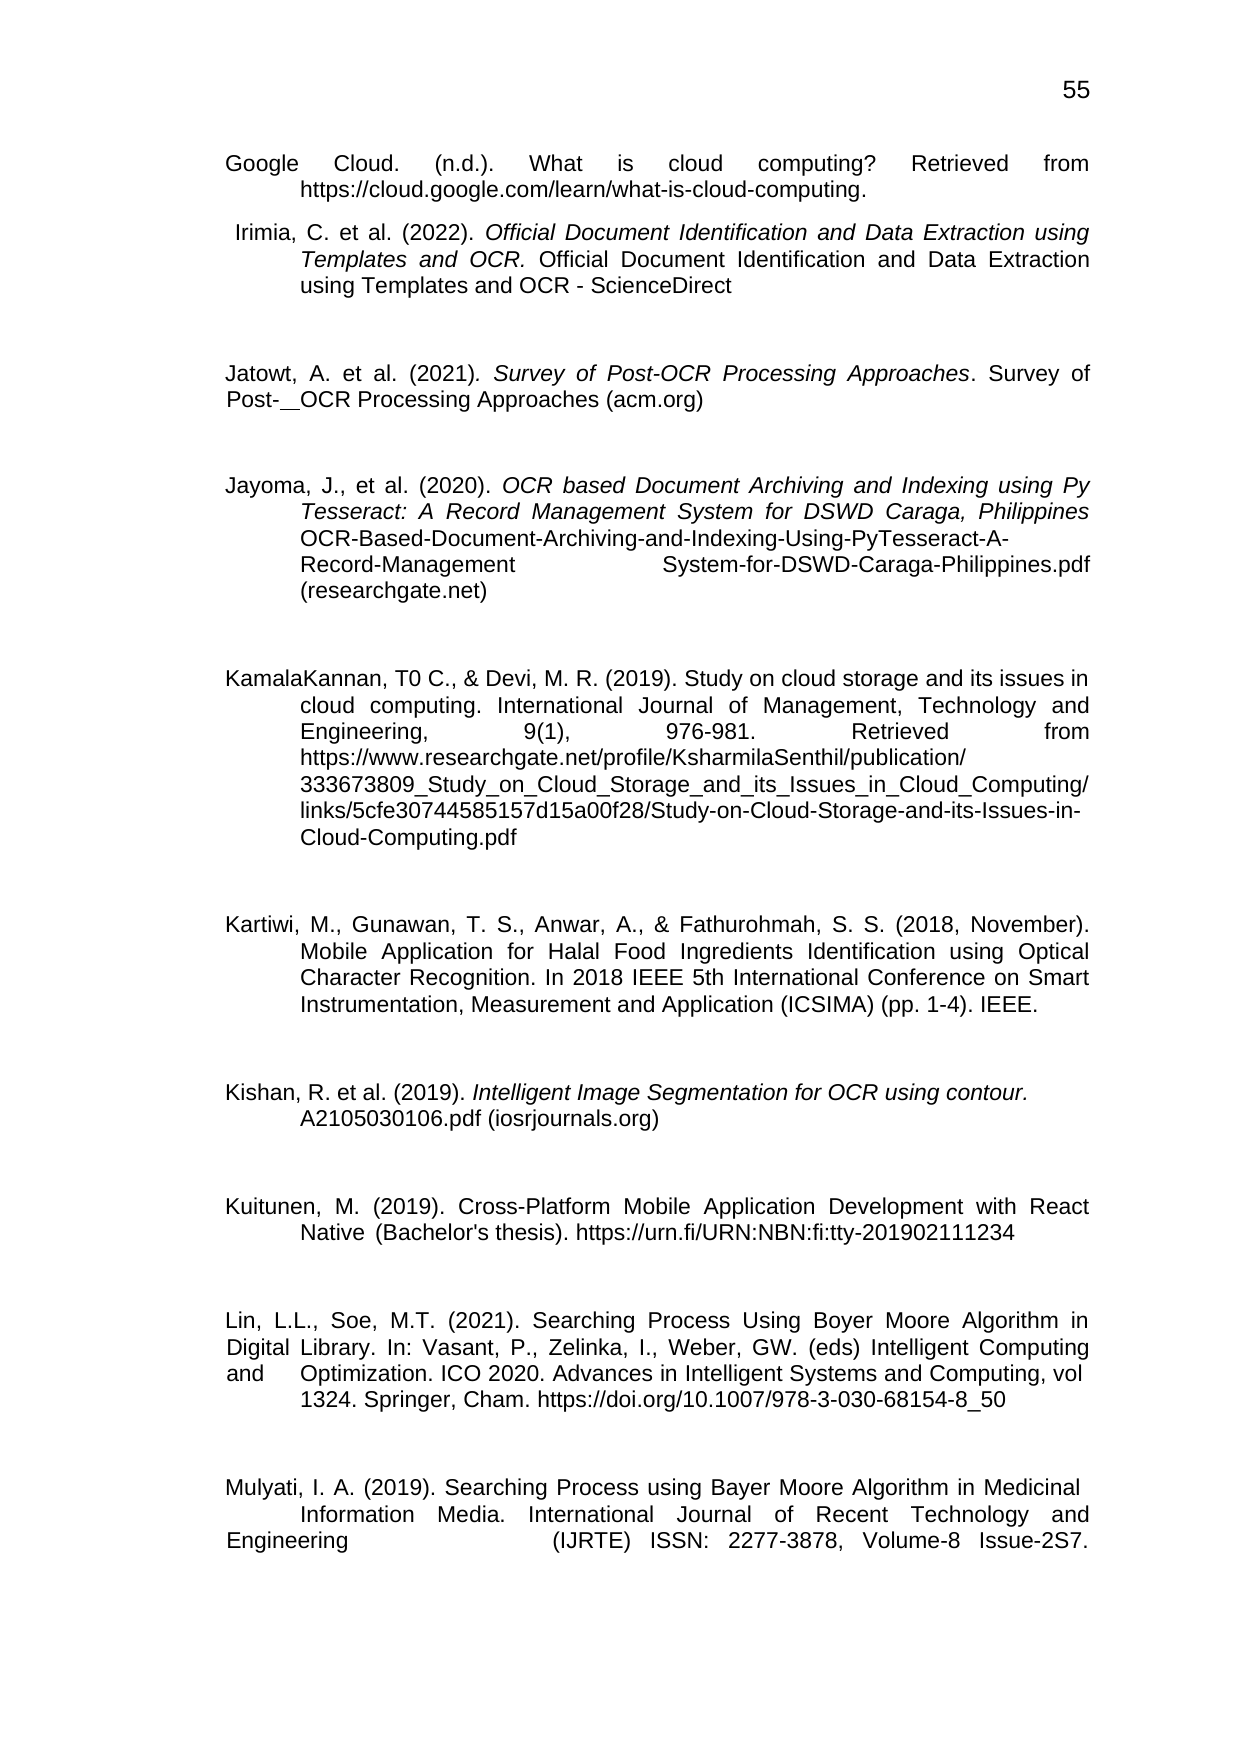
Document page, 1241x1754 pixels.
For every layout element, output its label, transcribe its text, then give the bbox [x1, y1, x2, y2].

text Kartiwi, M., Gunawan, T. S., Anwar, A., & Fathurohmah, S. S. (2018, November). Mobile Application for Halal Food Ingredients Identification using Optical Character Recognition. In 2018 IEEE 5th International Conference on Smart Instrumentation, Measurement and Application (ICSIMA) (pp. 1-4). IEEE. [225, 911, 1090, 1017]
text KamalaKannan, T0 C., & Devi, M. R. (2019). Study on cloud storage and its issues in cloud computing. International Journal of Management, Technology and Engineering, 9(1), 976-981. Retrieved from https://www.researchgate.net/profile/KsharmilaSenthil/publication/333673809_Study_on_Cloud_Storage_and_its_Issues_in_Cloud_Computing/links/5cfe30744585157d15a00f28/Study-on-Cloud-Storage-and-its-Issues-in-Cloud-Computing.pdf [225, 665, 1090, 850]
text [225, 1474, 1090, 1553]
text Kishan, R. et al. (2019). Intelligent Image Segmentation for OCR using contour. A2105030106.pdf (iosrjournals.org) [225, 1078, 1090, 1131]
text Jatowt, A. et al. (2021). Survey of Post-OCR Processing Approaches. Survey of Post- OCR Processing Approaches (acm.org) [225, 360, 1090, 413]
text Jayoma, J., et al. (2020). OCR based Document Archiving and Indexing using Py Tesseract: A Record Management System for DSWD Caraga, Philippines OCR-Based-Document-Archiving-and-Indexing-Using-PyTesseract-A-Record-Management System-for-DSWD-Caraga-Philippines.pdf (researchgate.net) [225, 472, 1090, 604]
text Irimia, C. et al. (2022). Official Document Identification and Data Extraction using Templates and OCR. Official Document Identification and Data Extraction using Templates and OCR - ScienceDirect [225, 219, 1090, 298]
text Google Cloud. (n.d.). What is cloud computing? Retrieved from https://cloud.google.com/learn/what-is-cloud-computing. [225, 150, 1090, 203]
text Lin, L.L., Soe, M.T. (2021). Searching Process Using Boyer Moore Algorithm in Digital Library. In: Vasant, P., Zelinka, I., Weber, GW. (eds) Intelligent Computing and Optimization. ICO 2020. Advances in Intelligent Systems and Computing, vol 1324. Springer, Cham. https://doi.org/10.1007/978-3-030-68154-8_50 [225, 1307, 1090, 1413]
text Kuitunen, M. (2019). Cross-Platform Mobile Application Development with React Native (Bachelor's thesis). https://urn.fi/URN:NBN:fi:tty-201902111234 [225, 1193, 1090, 1246]
